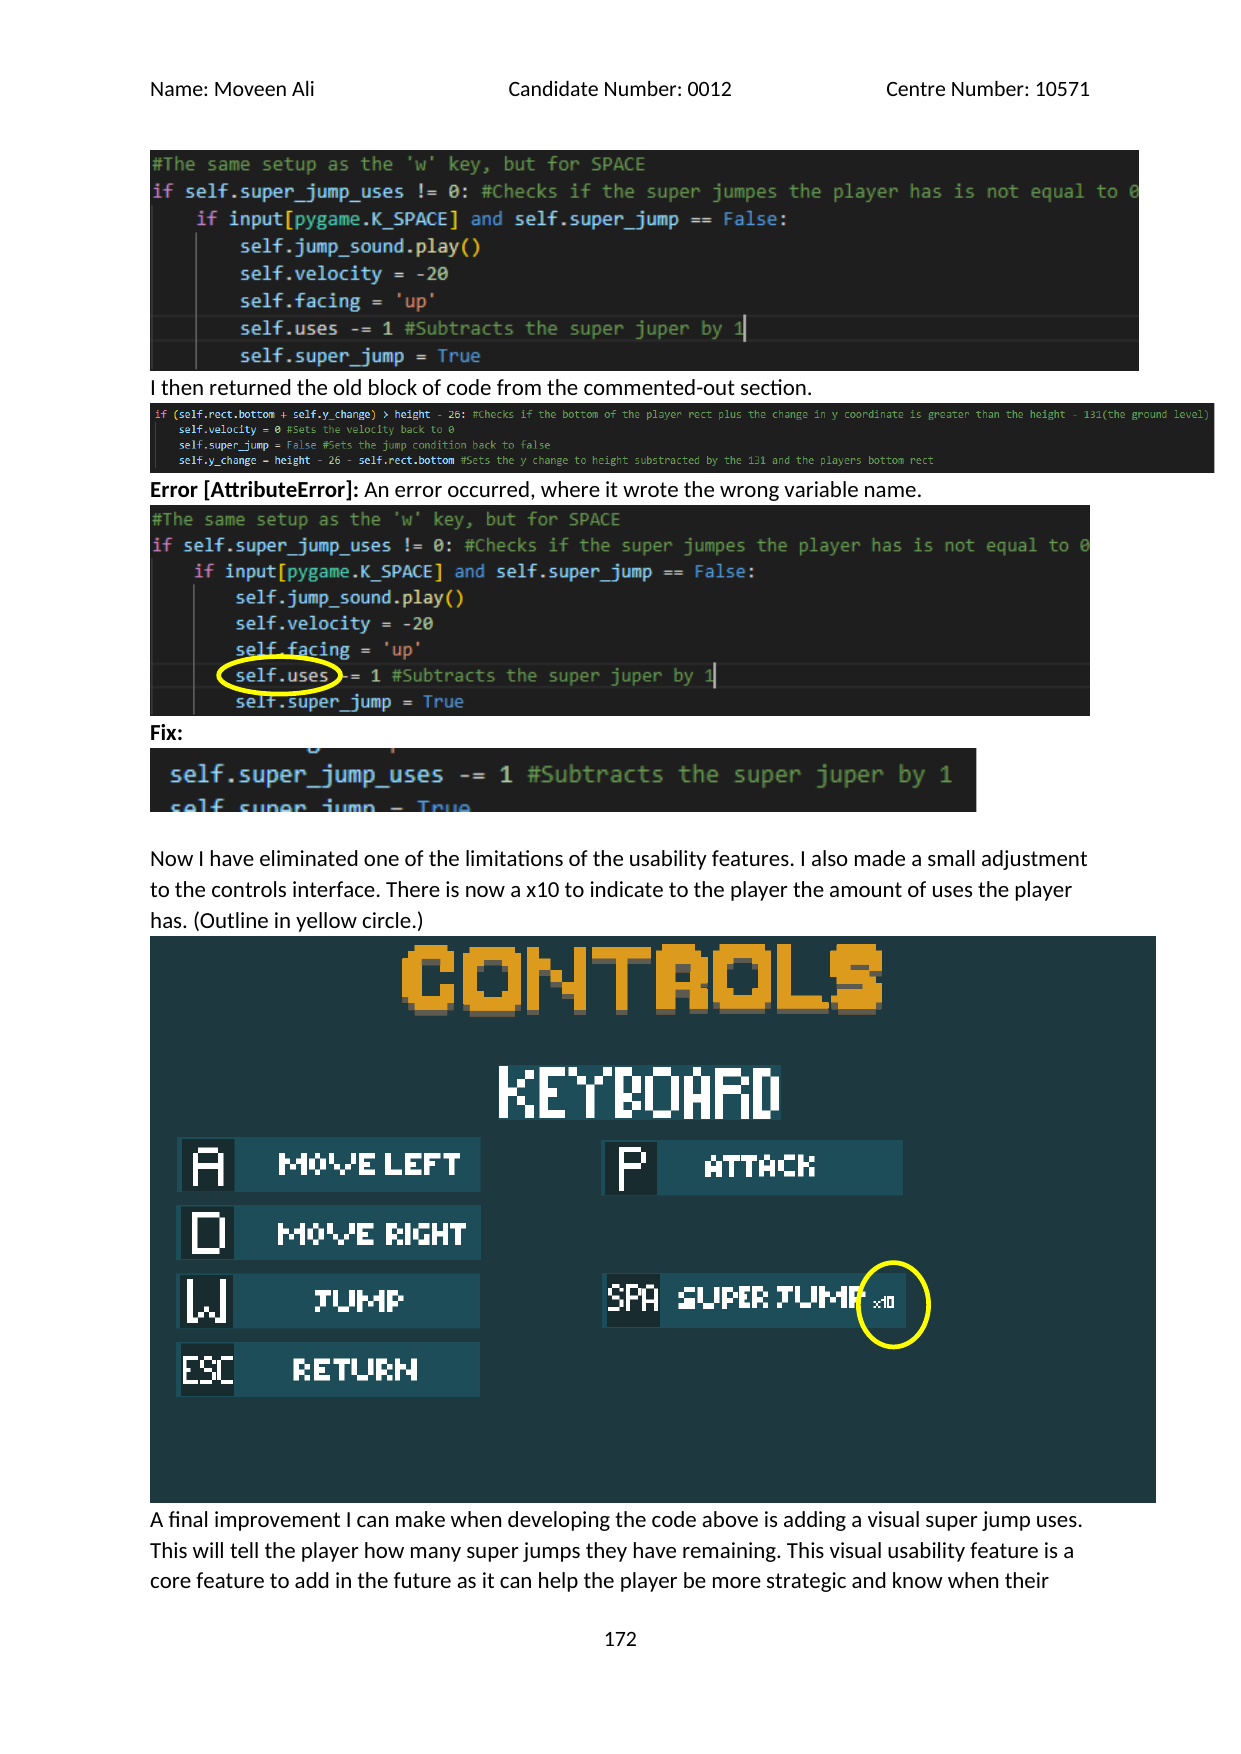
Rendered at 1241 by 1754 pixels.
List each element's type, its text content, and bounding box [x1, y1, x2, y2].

picture [150, 505, 1090, 716]
picture [150, 936, 1156, 1503]
text Fix: [150, 716, 1090, 746]
picture [150, 150, 1139, 371]
text I then returned the old block of code from the commented-out section. [150, 373, 1090, 401]
text Error [AttributeError]: An error occurred, where it wrote the wrong variable name. [150, 475, 1090, 503]
text Now I have eliminated one of the limitations of the usability features. I also made a small adjustment to the controls interface. There is now a x10 to indicate to the player the amount of uses the player has. (Outline in yellow circle.) [150, 844, 1090, 934]
picture [150, 748, 977, 812]
picture [150, 403, 1215, 473]
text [150, 1505, 1090, 1594]
